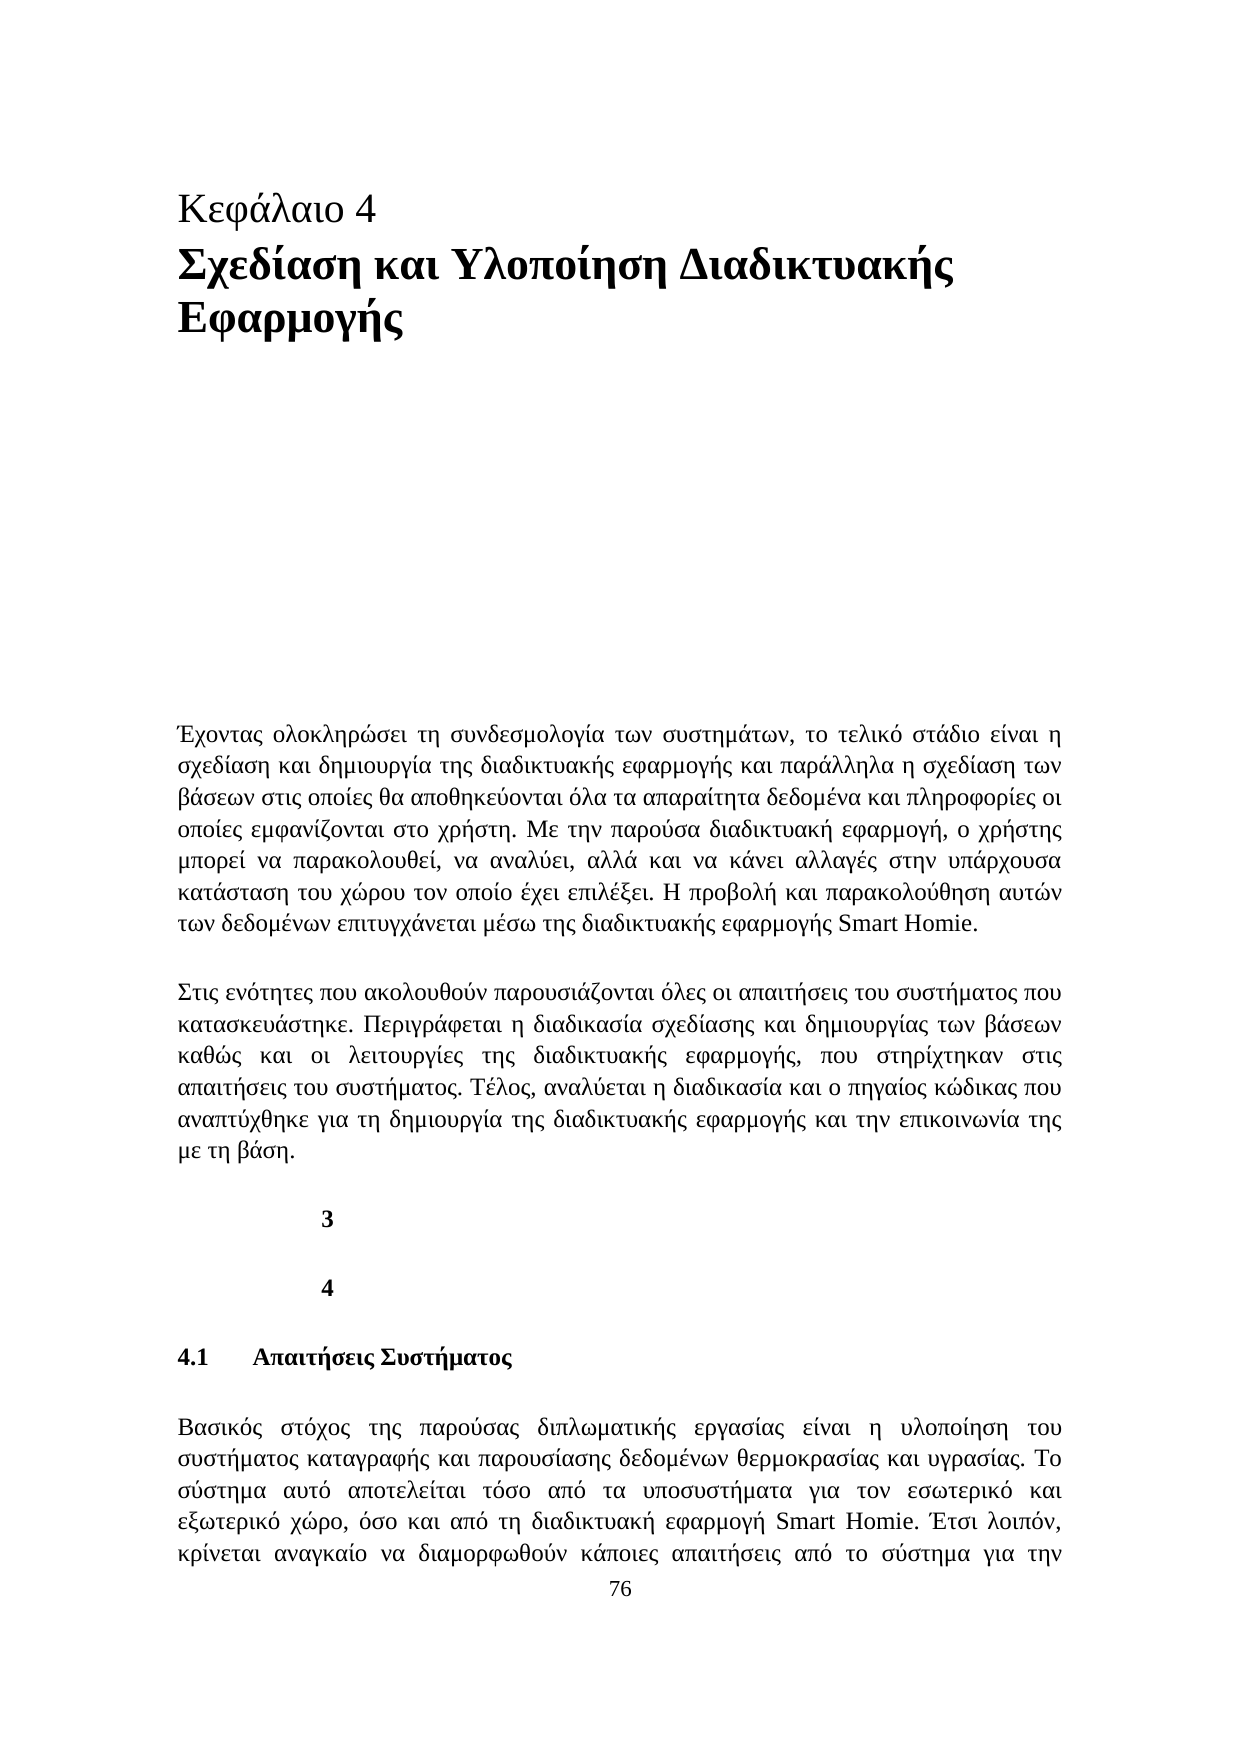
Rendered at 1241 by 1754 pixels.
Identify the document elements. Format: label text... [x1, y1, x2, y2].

text Στις ενότητες που ακολουθούν παρουσιάζονται όλες οι απαιτήσεις του συστήματος που κατασκευάστηκε. Περιγράφεται η διαδικασία σχεδίασης και δημιουργίας των βάσεων καθώς και οι λειτουργίες της διαδικτυακής εφαρμογής, που στηρίχτηκαν στις απαιτήσεις του συστήματος. Τέλος, αναλύεται η διαδικασία και ο πηγαίος κώδικας που αναπτύχθηκε για τη δημιουργία της διαδικτυακής εφαρμογής και την επικοινωνία της με τη βάση. [177, 977, 1063, 1164]
text Κεφάλαιο 4 [177, 184, 1063, 232]
text Σχεδίαση και Υλοποίηση Διαδικτυακής Εφαρμογής [177, 237, 1063, 342]
text Έχοντας ολοκληρώσει τη συνδεσμολογία των συστημάτων, το τελικό στάδιο είναι η σχεδίαση και δημιουργία της διαδικτυακής εφαρμογής και παράλληλα η σχεδίαση των βάσεων στις οποίες θα αποθηκεύονται όλα τα απαραίτητα δεδομένα και πληροφορίες οι οποίες εμφανίζονται στο χρήστη. Με την παρούσα διαδικτυακή εφαρμογή, ο χρήστης μπορεί να παρακολουθεί, να αναλύει, αλλά και να κάνει αλλαγές στην υπάρχουσα κατάσταση του χώρου τον οποίο έχει επιλέξει. H προβολή και παρακολούθηση αυτών των δεδομένων επιτυγχάνεται μέσω της διαδικτυακής εφαρμογής Smart Homie. [177, 719, 1063, 937]
list Απαιτήσεις Συστήματος [177, 1342, 1063, 1371]
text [177, 1412, 1063, 1567]
